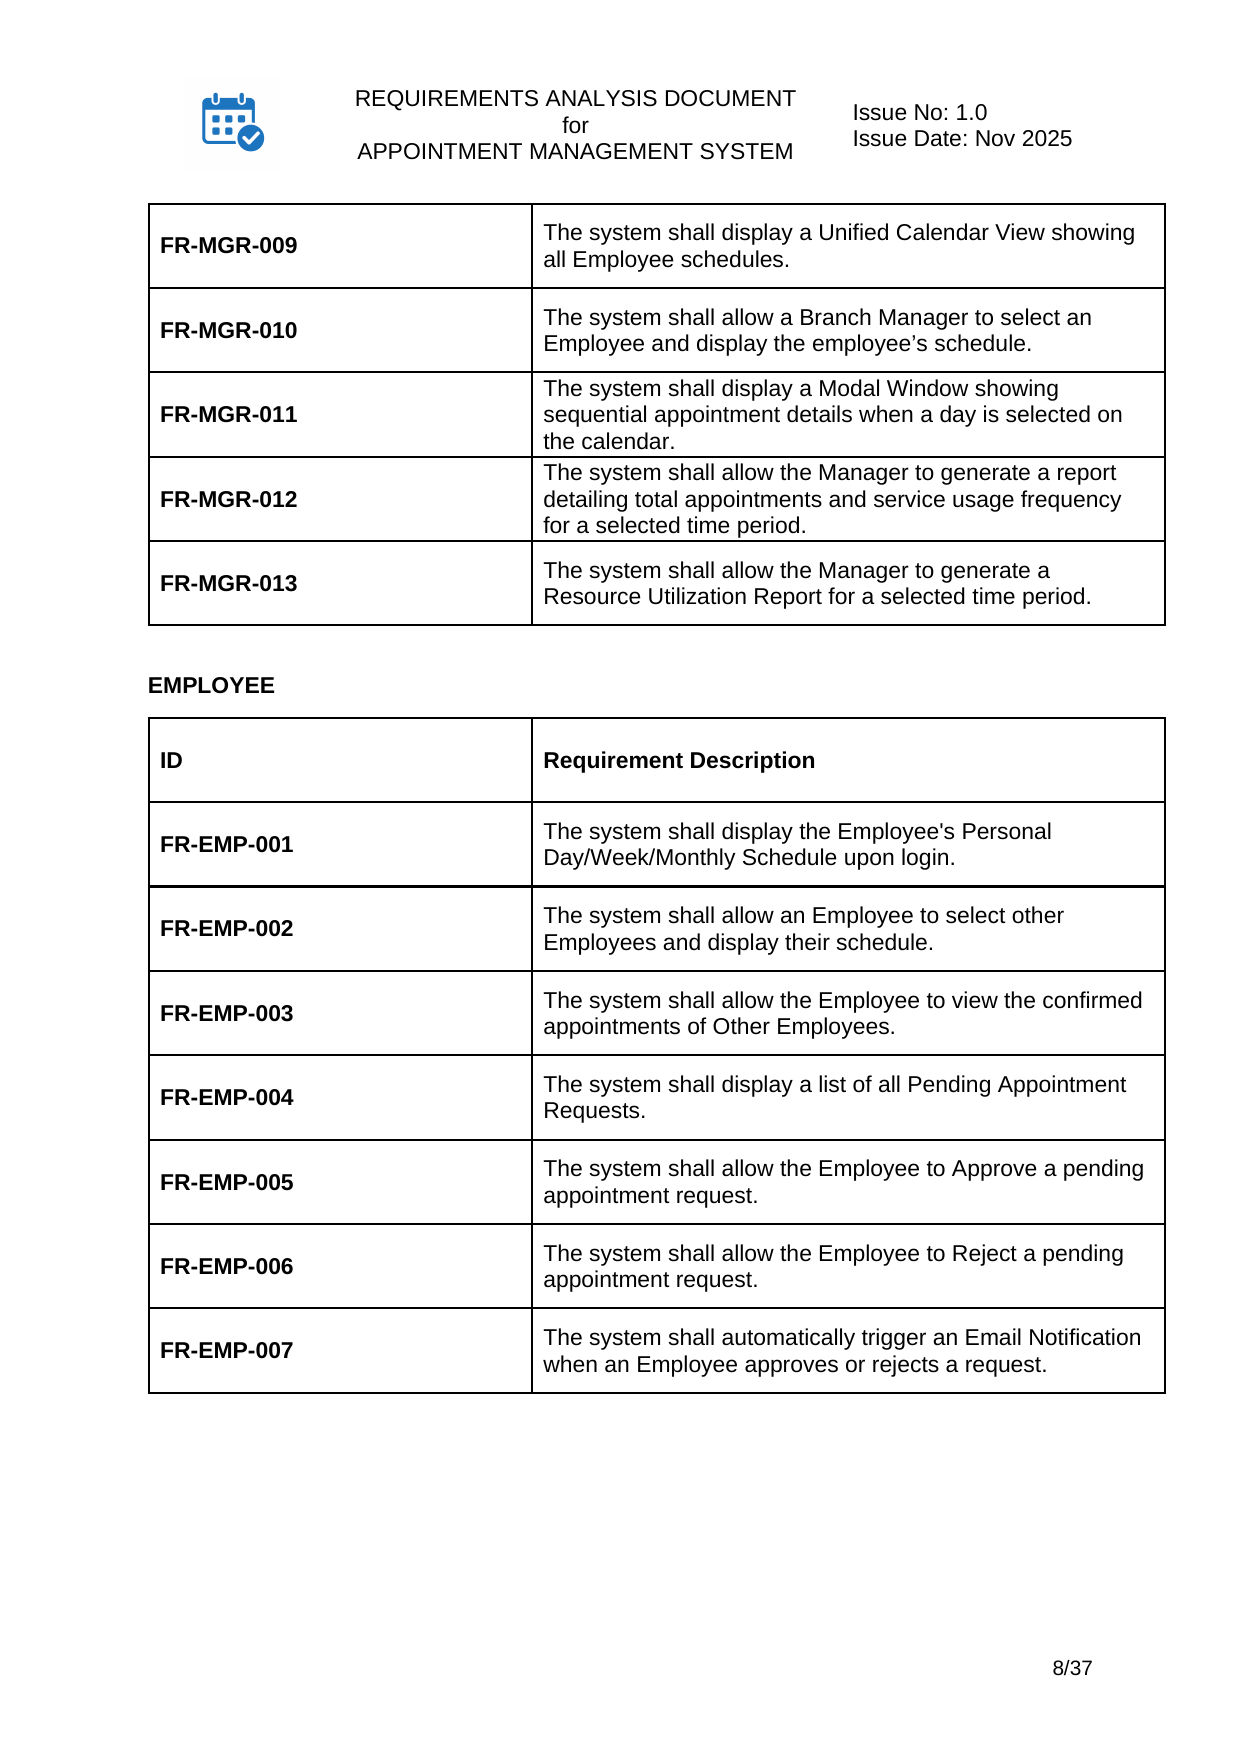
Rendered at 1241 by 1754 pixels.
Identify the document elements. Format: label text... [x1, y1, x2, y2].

table_cell FR-EMP-004 [150, 1056, 531, 1138]
table_cell FR-EMP-003 [150, 972, 531, 1054]
table_header Requirement Description [533, 719, 1164, 801]
table_cell FR-EMP-001 [150, 803, 531, 885]
table_header ID [150, 719, 531, 801]
table_cell FR-EMP-005 [150, 1141, 531, 1223]
table_cell The system shall allow an Employee to select other Employees and display their schedule. [533, 888, 1164, 970]
table_cell The system shall display a Modal Window showing sequential appointment details when a day is selected on the calendar. [533, 373, 1164, 456]
picture [184, 77, 280, 173]
table_cell FR-MGR-012 [150, 458, 531, 540]
table_cell The system shall allow the Employee to Approve a pending appointment request. [533, 1141, 1164, 1223]
table_cell FR-EMP-002 [150, 888, 531, 970]
table_cell The system shall display a list of all Pending Appointment Requests. [533, 1056, 1164, 1138]
table_cell The system shall allow a Branch Manager to select an Employee and display the employee’s schedule. [533, 289, 1164, 371]
table_cell The system shall allow the Employee to Reject a pending appointment request. [533, 1225, 1164, 1307]
table_cell The system shall display a Unified Calendar View showing all Employee schedules. [533, 205, 1164, 287]
table_cell The system shall allow the Manager to generate a Resource Utilization Report for a selected time period. [533, 542, 1164, 624]
table_cell FR-EMP-007 [150, 1309, 531, 1392]
table_cell FR-EMP-006 [150, 1225, 531, 1307]
table_cell The system shall allow the Employee to view the confirmed appointments of Other Employees. [533, 972, 1164, 1054]
table_cell The system shall allow the Manager to generate a report detailing total appointments and service usage frequency for a selected time period. [533, 458, 1164, 540]
table_cell FR-MGR-013 [150, 542, 531, 624]
table_cell FR-MGR-009 [150, 205, 531, 287]
text EMPLOYEE [148, 672, 1093, 698]
table_cell FR-MGR-010 [150, 289, 531, 371]
table_cell The system shall display the Employee's Personal Day/Week/Monthly Schedule upon login. [533, 803, 1164, 885]
table_cell FR-MGR-011 [150, 373, 531, 456]
table_cell The system shall automatically trigger an Email Notification when an Employee approves or rejects a request. [533, 1309, 1164, 1392]
